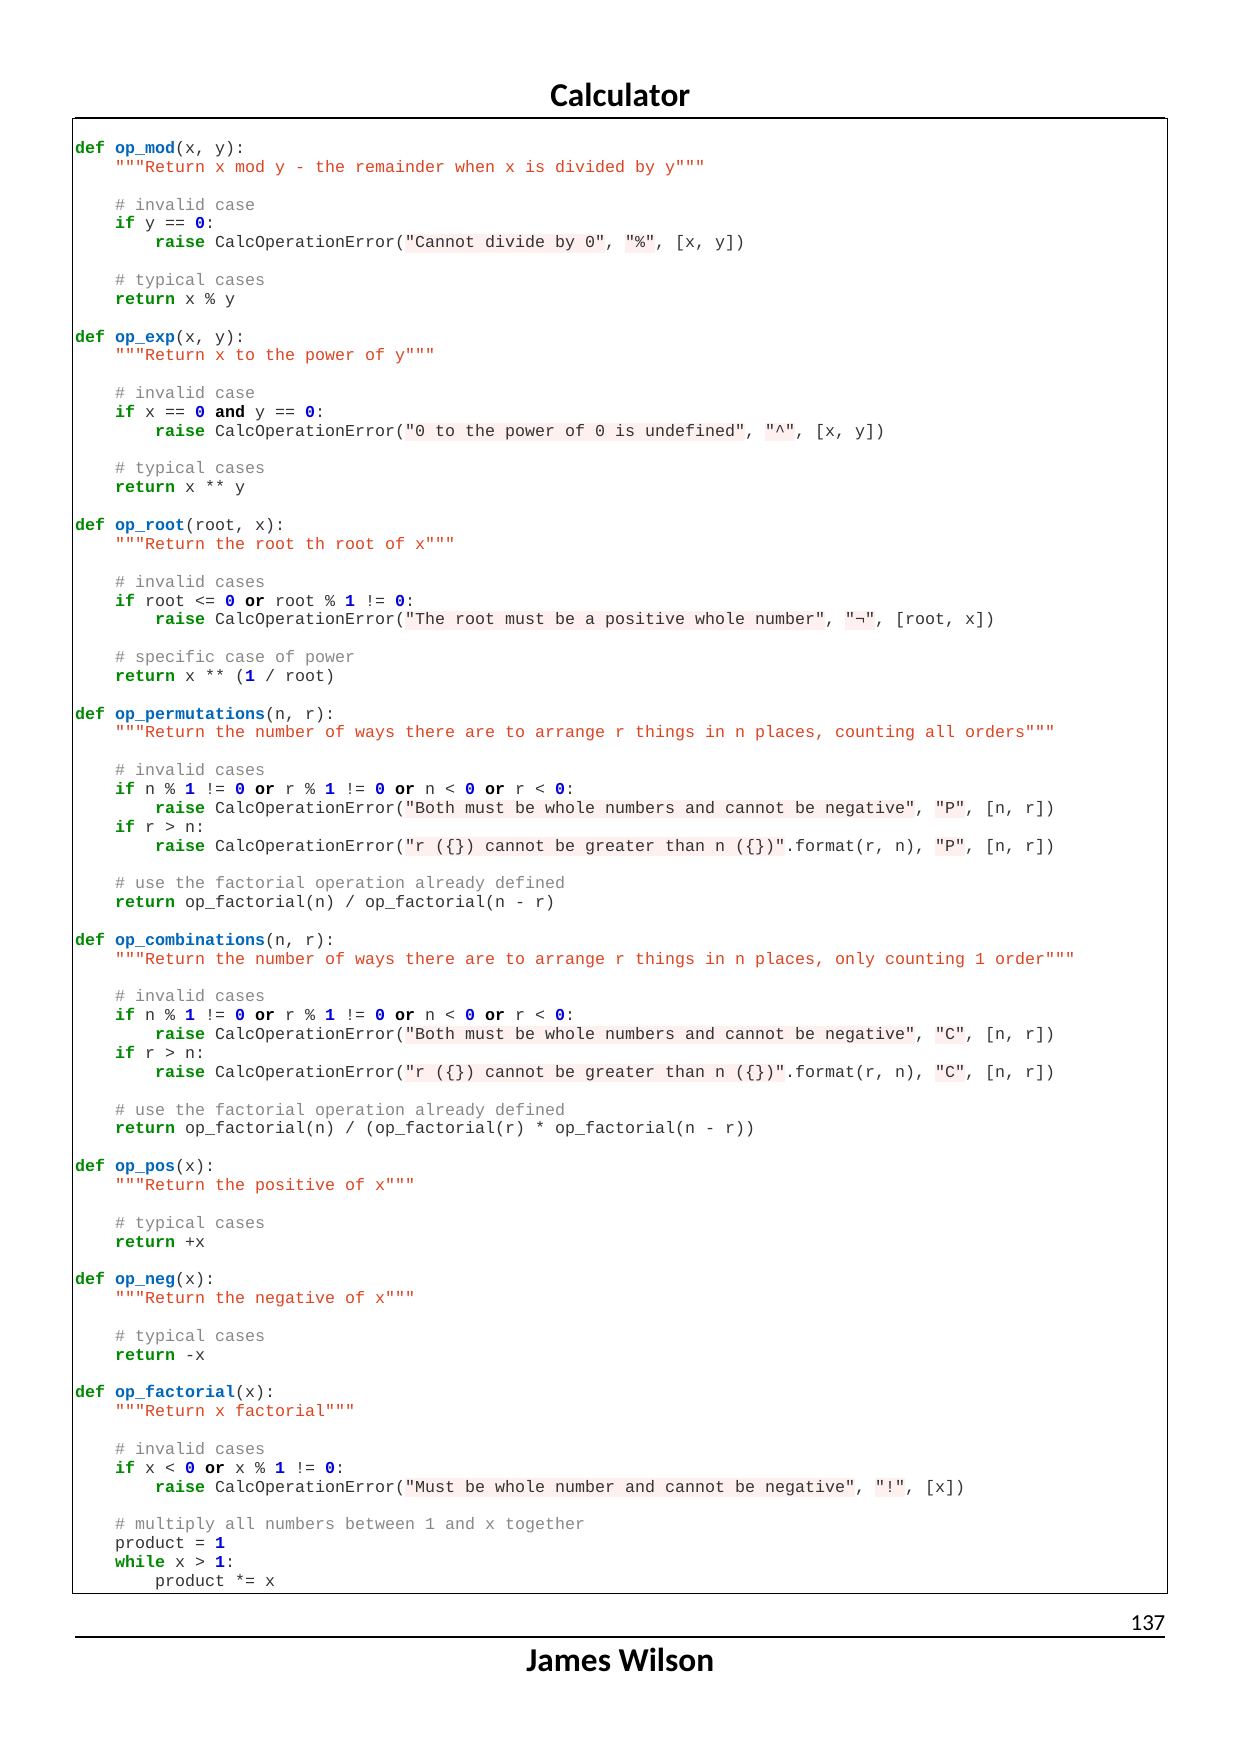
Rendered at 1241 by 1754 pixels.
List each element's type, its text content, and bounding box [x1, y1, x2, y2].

text raise CalcOperationError("Must be whole number and cannot be negative", "!", [x]) [905, 1478, 1165, 1497]
text return x ** (1 / root) [75, 667, 1165, 686]
text return +x [75, 1233, 1165, 1252]
text def op_factorial(x): [75, 1384, 1165, 1403]
text if x < 0 or x % 1 != 0: [75, 1459, 1165, 1478]
text # invalid cases [75, 762, 1165, 781]
text def op_permutations(n, r): [75, 705, 1165, 724]
text # invalid case [75, 196, 1165, 215]
text """Return x factorial""" [75, 1403, 1165, 1422]
text if r > n: [75, 818, 1165, 837]
text def op_exp(x, y): [75, 328, 1165, 347]
text def op_neg(x): [75, 1271, 1165, 1290]
text # typical cases [75, 272, 1165, 290]
text """Return the root th root of x""" [75, 536, 1165, 554]
text """Return x to the power of y""" [75, 347, 1165, 366]
text return op_factorial(n) / op_factorial(n - r) [75, 894, 1165, 913]
text raise CalcOperationError("Must be whole number and cannot be negative", "!", [x]) [75, 1478, 405, 1497]
text if root <= 0 or root % 1 != 0: [75, 592, 1165, 611]
text """Return the number of ways there are to arrange r things in n places, counting all orders""" [75, 724, 1165, 743]
text # typical cases [75, 1327, 1165, 1346]
text raise CalcOperationError("Both must be whole numbers and cannot be negative", "P", [n, r]) [75, 799, 1165, 818]
text if n % 1 != 0 or r % 1 != 0 or n < 0 or r < 0: [75, 781, 1165, 799]
text raise CalcOperationError("Both must be whole numbers and cannot be negative", "C", [n, r]) [75, 1026, 405, 1044]
text def op_combinations(n, r): [75, 931, 1165, 950]
text """Return the number of ways there are to arrange r things in n places, only counting 1 order""" [75, 950, 1165, 969]
text # specific case of power [75, 649, 1165, 667]
text # typical cases [75, 1214, 1165, 1233]
text raise CalcOperationError("r ({}) cannot be greater than n ({})".format(r, n), "P", [n, r]) [75, 837, 405, 856]
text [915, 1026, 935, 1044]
text return x % y [75, 290, 1165, 309]
text # typical cases [75, 460, 1165, 479]
text return -x [75, 1346, 1165, 1365]
text """Return the positive of x""" [75, 1177, 1165, 1195]
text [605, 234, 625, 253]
text product *= x [73, 1569, 1167, 1593]
text # use the factorial operation already defined [75, 875, 1165, 894]
text """Return x mod y - the remainder when x is divided by y""" [75, 158, 1165, 177]
text def op_root(root, x): [75, 517, 1165, 536]
text return op_factorial(n) / (op_factorial(r) * op_factorial(n - r)) [75, 1120, 1165, 1139]
text # invalid cases [75, 988, 1165, 1007]
text raise CalcOperationError("The root must be a positive whole number", "¬", [root, x]) [875, 611, 1165, 630]
text """Return the negative of x""" [75, 1290, 1165, 1308]
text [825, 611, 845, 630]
text raise CalcOperationError("r ({}) cannot be greater than n ({})".format(r, n), "C", [n, r]) [75, 1063, 1165, 1082]
text def op_pos(x): [75, 1158, 1165, 1177]
text # multiply all numbers between 1 and x together [75, 1516, 1165, 1535]
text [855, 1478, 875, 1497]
text raise CalcOperationError("Cannot divide by 0", "%", [x, y]) [75, 234, 405, 253]
text # invalid cases [75, 1441, 1165, 1459]
text if x == 0 and y == 0: [75, 403, 1165, 422]
text # invalid cases [75, 573, 1165, 592]
text product = 1 [75, 1535, 1165, 1554]
text if n % 1 != 0 or r % 1 != 0 or n < 0 or r < 0: [75, 1007, 1165, 1026]
text # invalid case [75, 385, 1165, 403]
text raise CalcOperationError("0 to the power of 0 is undefined", "^", [x, y]) [75, 422, 1165, 441]
text if r > n: [75, 1044, 1165, 1063]
text raise CalcOperationError("Cannot divide by 0", "%", [x, y]) [655, 234, 1165, 253]
text if y == 0: [75, 215, 1165, 234]
text def op_mod(x, y): [75, 139, 1165, 158]
text return x ** y [75, 479, 1165, 498]
text raise CalcOperationError("The root must be a positive whole number", "¬", [root, x]) [75, 611, 405, 630]
text # use the factorial operation already defined [75, 1101, 1165, 1120]
text while x > 1: [75, 1554, 1165, 1569]
